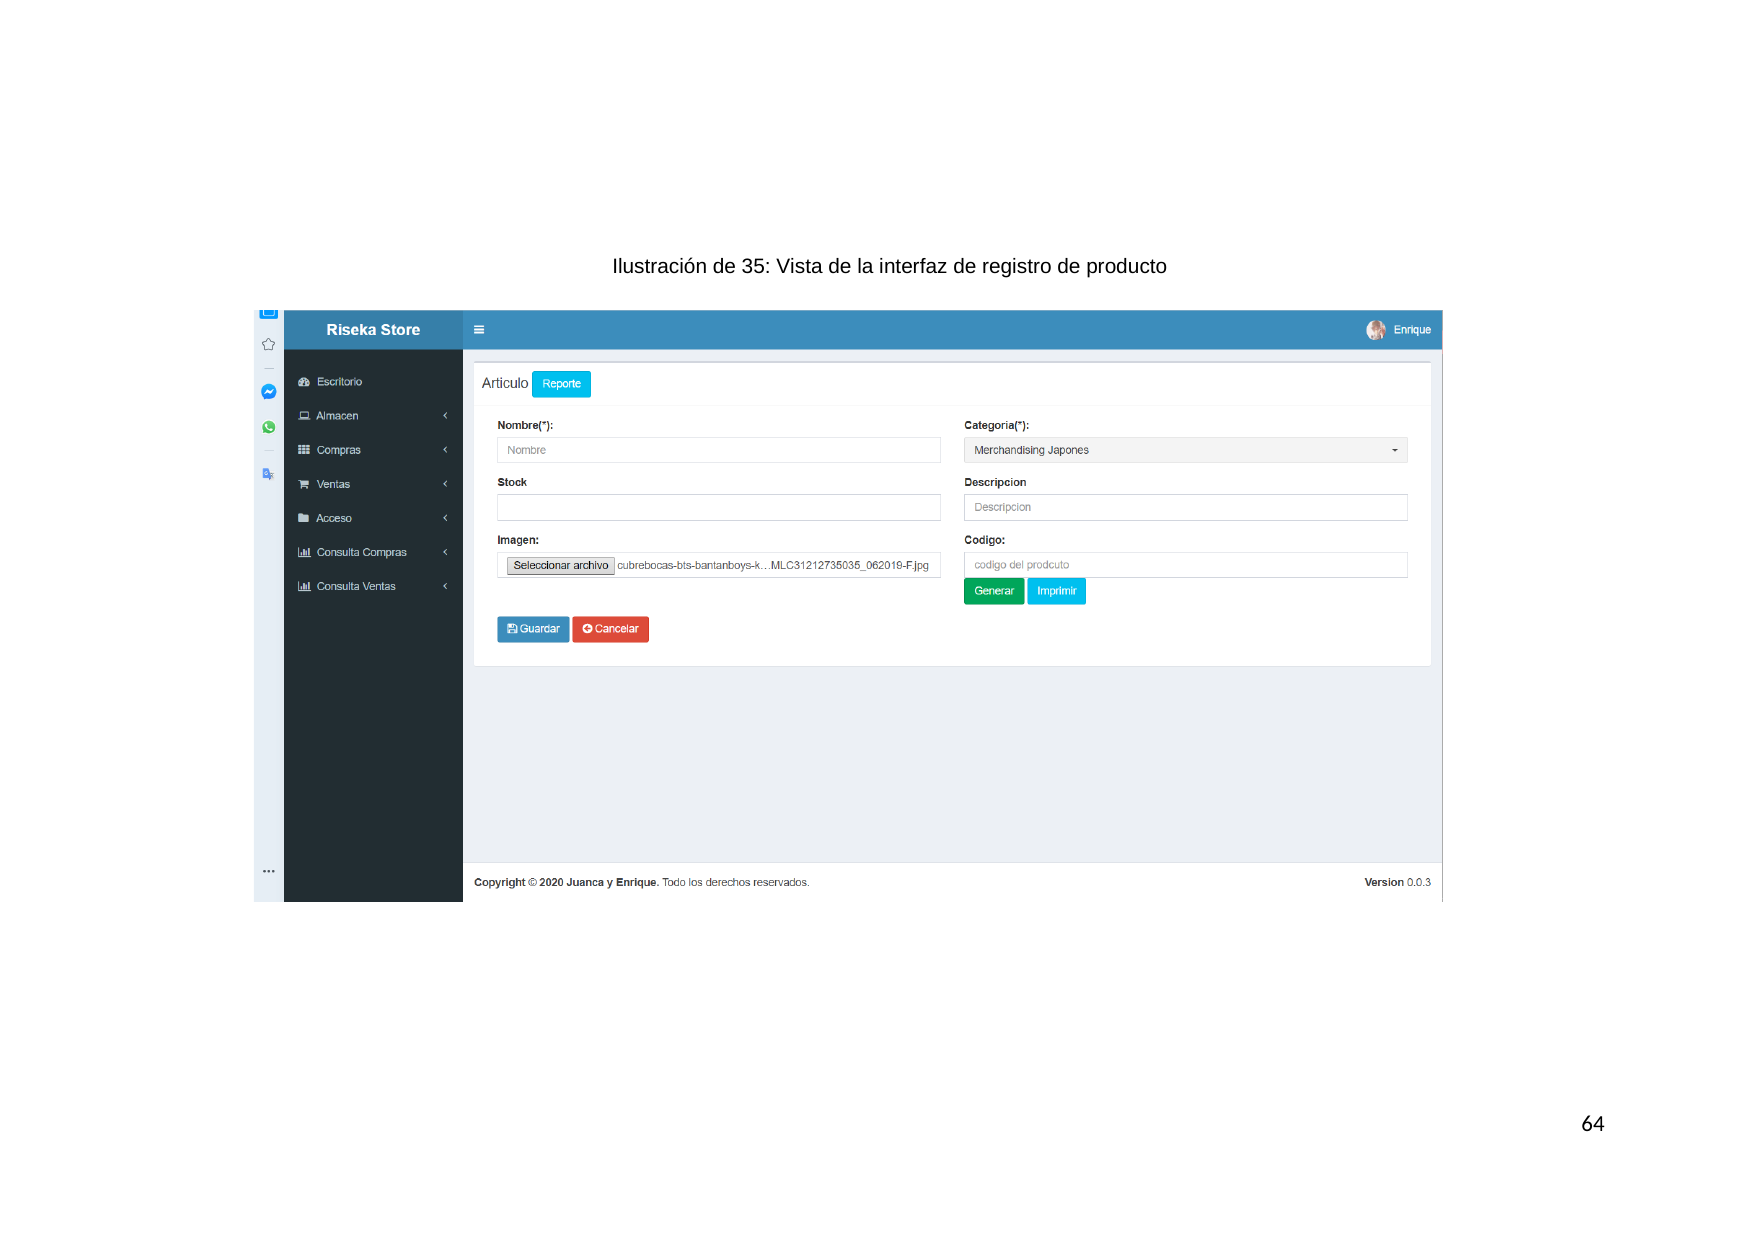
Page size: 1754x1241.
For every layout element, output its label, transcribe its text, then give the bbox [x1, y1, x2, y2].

text Ilustración de 35: Vista de la interfaz de registro de producto [152, 254, 1168, 278]
picture [253, 310, 1443, 902]
